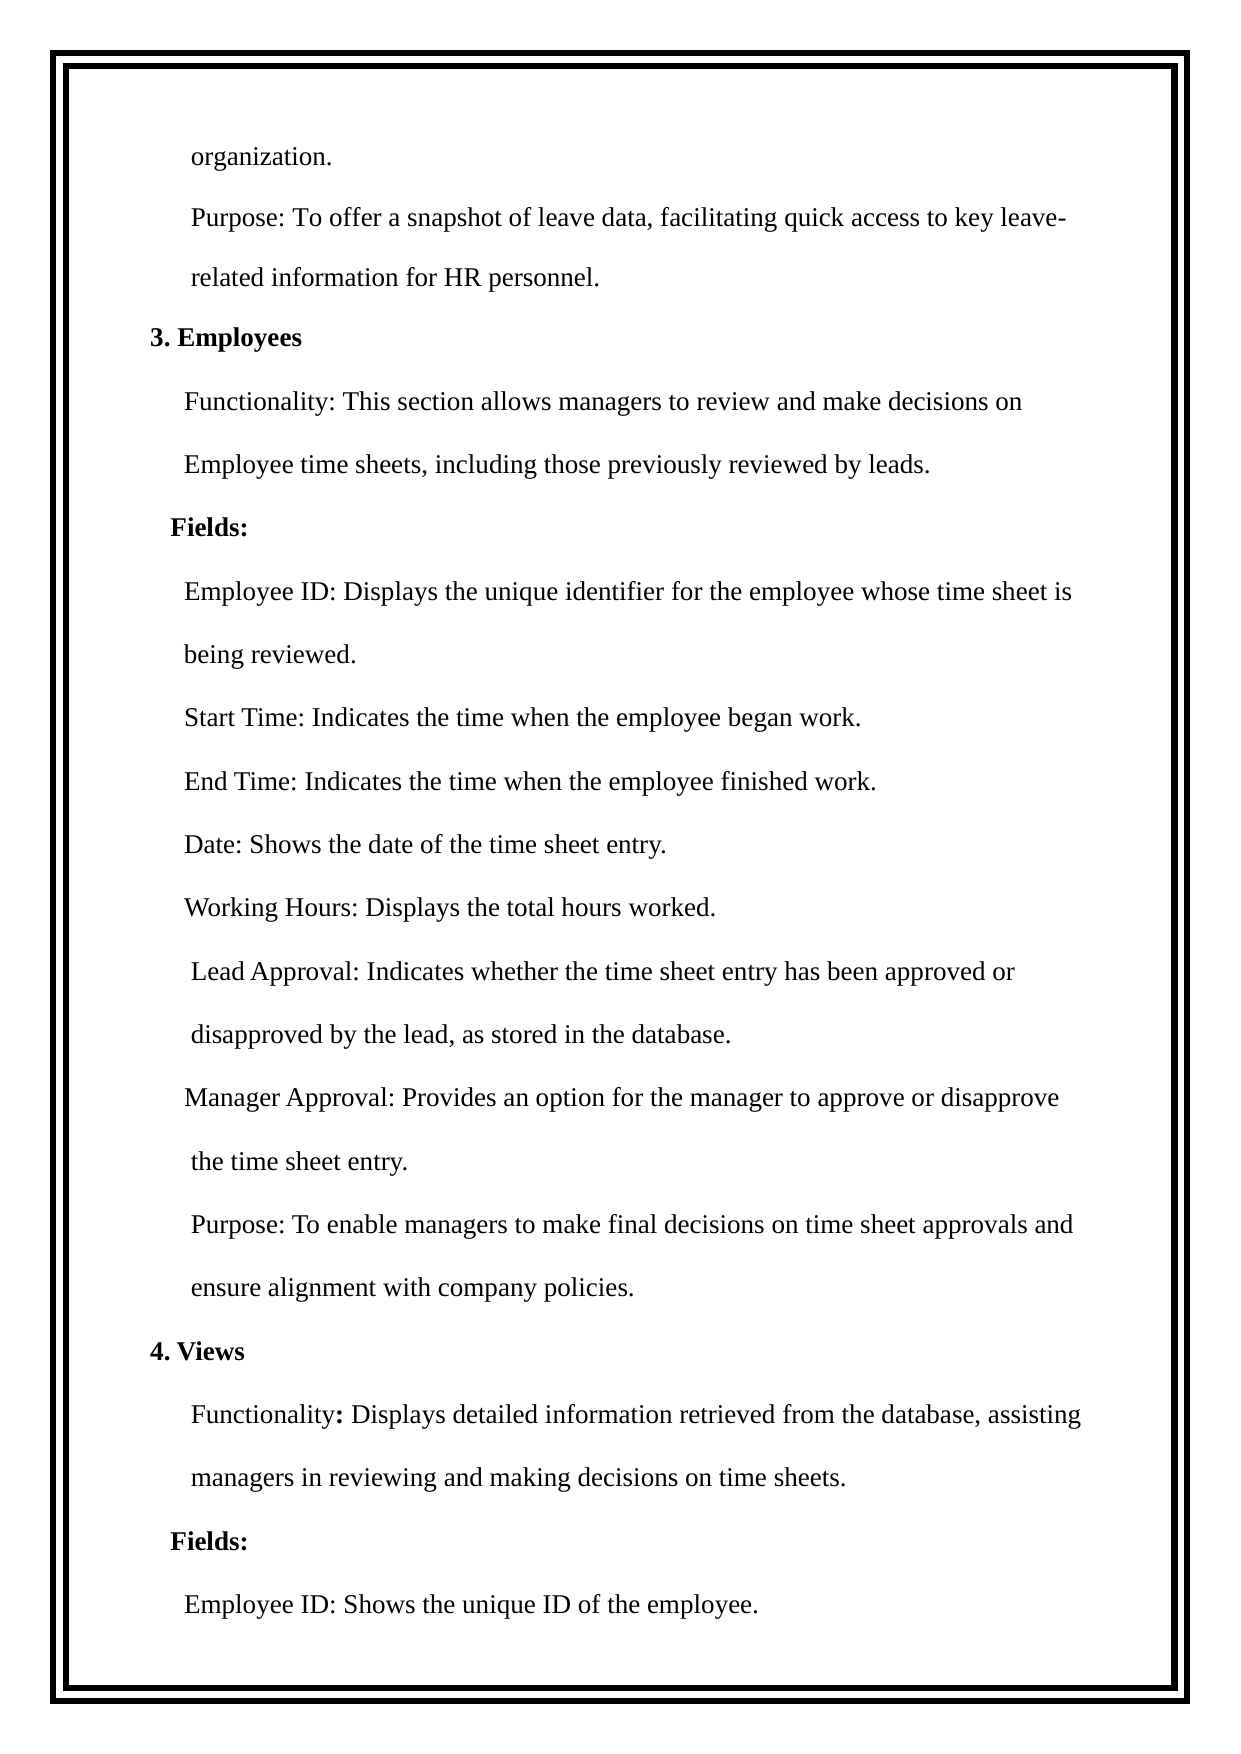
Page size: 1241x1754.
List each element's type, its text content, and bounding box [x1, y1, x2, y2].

text Functionality: This section allows managers to review and make decisions on [150, 385, 1090, 416]
text Functionality: Displays detailed information retrieved from the database, assisting [150, 1398, 1090, 1429]
text Purpose: To enable managers to make final decisions on time sheet approvals and [150, 1208, 1090, 1239]
text Start Time: Indicates the time when the employee began work. [150, 701, 1090, 733]
text disapproved by the lead, as stored in the database. [150, 1018, 1090, 1049]
text Working Hours: Displays the total hours worked. [150, 891, 1090, 923]
text Lead Approval: Indicates whether the time sheet entry has been approved or [150, 955, 1090, 986]
text organization. [150, 141, 1090, 172]
text Employee time sheets, including those previously reviewed by leads. [150, 448, 1090, 479]
text End Time: Indicates the time when the employee finished work. [150, 765, 1090, 796]
text 4. Views [150, 1335, 1090, 1366]
text Date: Shows the date of the time sheet entry. [150, 828, 1090, 859]
text Employee ID: Shows the unique ID of the employee. [150, 1588, 1090, 1619]
text Manager Approval: Provides an option for the manager to approve or disapprove [150, 1081, 1090, 1113]
text 3. Employees [150, 321, 1090, 353]
text ensure alignment with company policies. [150, 1271, 1090, 1303]
text Fields: [150, 1525, 1090, 1556]
text related information for HR personnel. [150, 261, 1090, 292]
text being reviewed. [150, 638, 1090, 669]
text Fields: [150, 511, 1090, 543]
text the time sheet entry. [150, 1145, 1090, 1176]
text managers in reviewing and making decisions on time sheets. [150, 1461, 1090, 1493]
text Purpose: To offer a snapshot of leave data, facilitating quick access to key leave- [150, 201, 1090, 232]
text Employee ID: Displays the unique identifier for the employee whose time sheet is [150, 575, 1090, 606]
